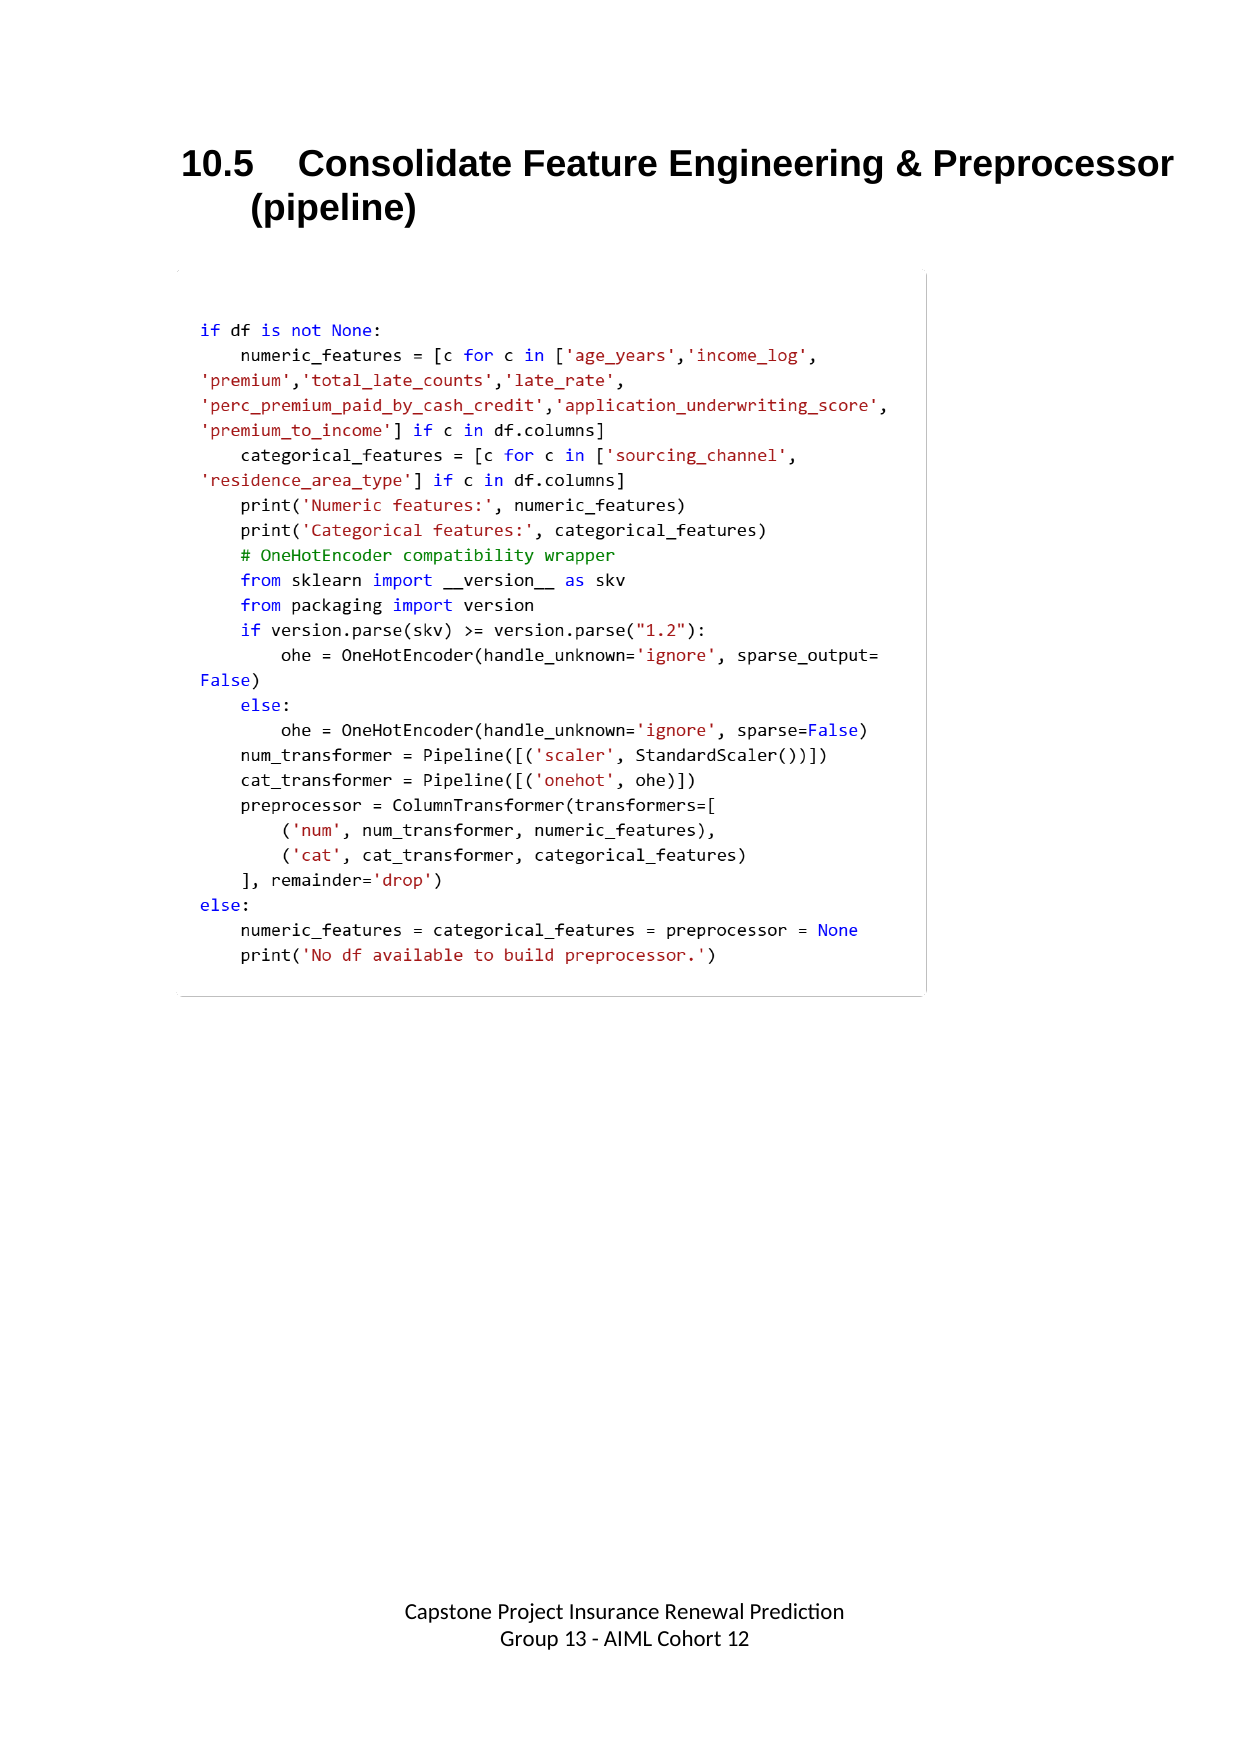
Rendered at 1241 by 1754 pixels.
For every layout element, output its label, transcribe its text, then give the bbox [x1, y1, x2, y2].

picture [147, 240, 955, 1025]
subtitle Consolidate Feature Engineering & Preprocessor (pipeline) [181, 142, 1196, 228]
